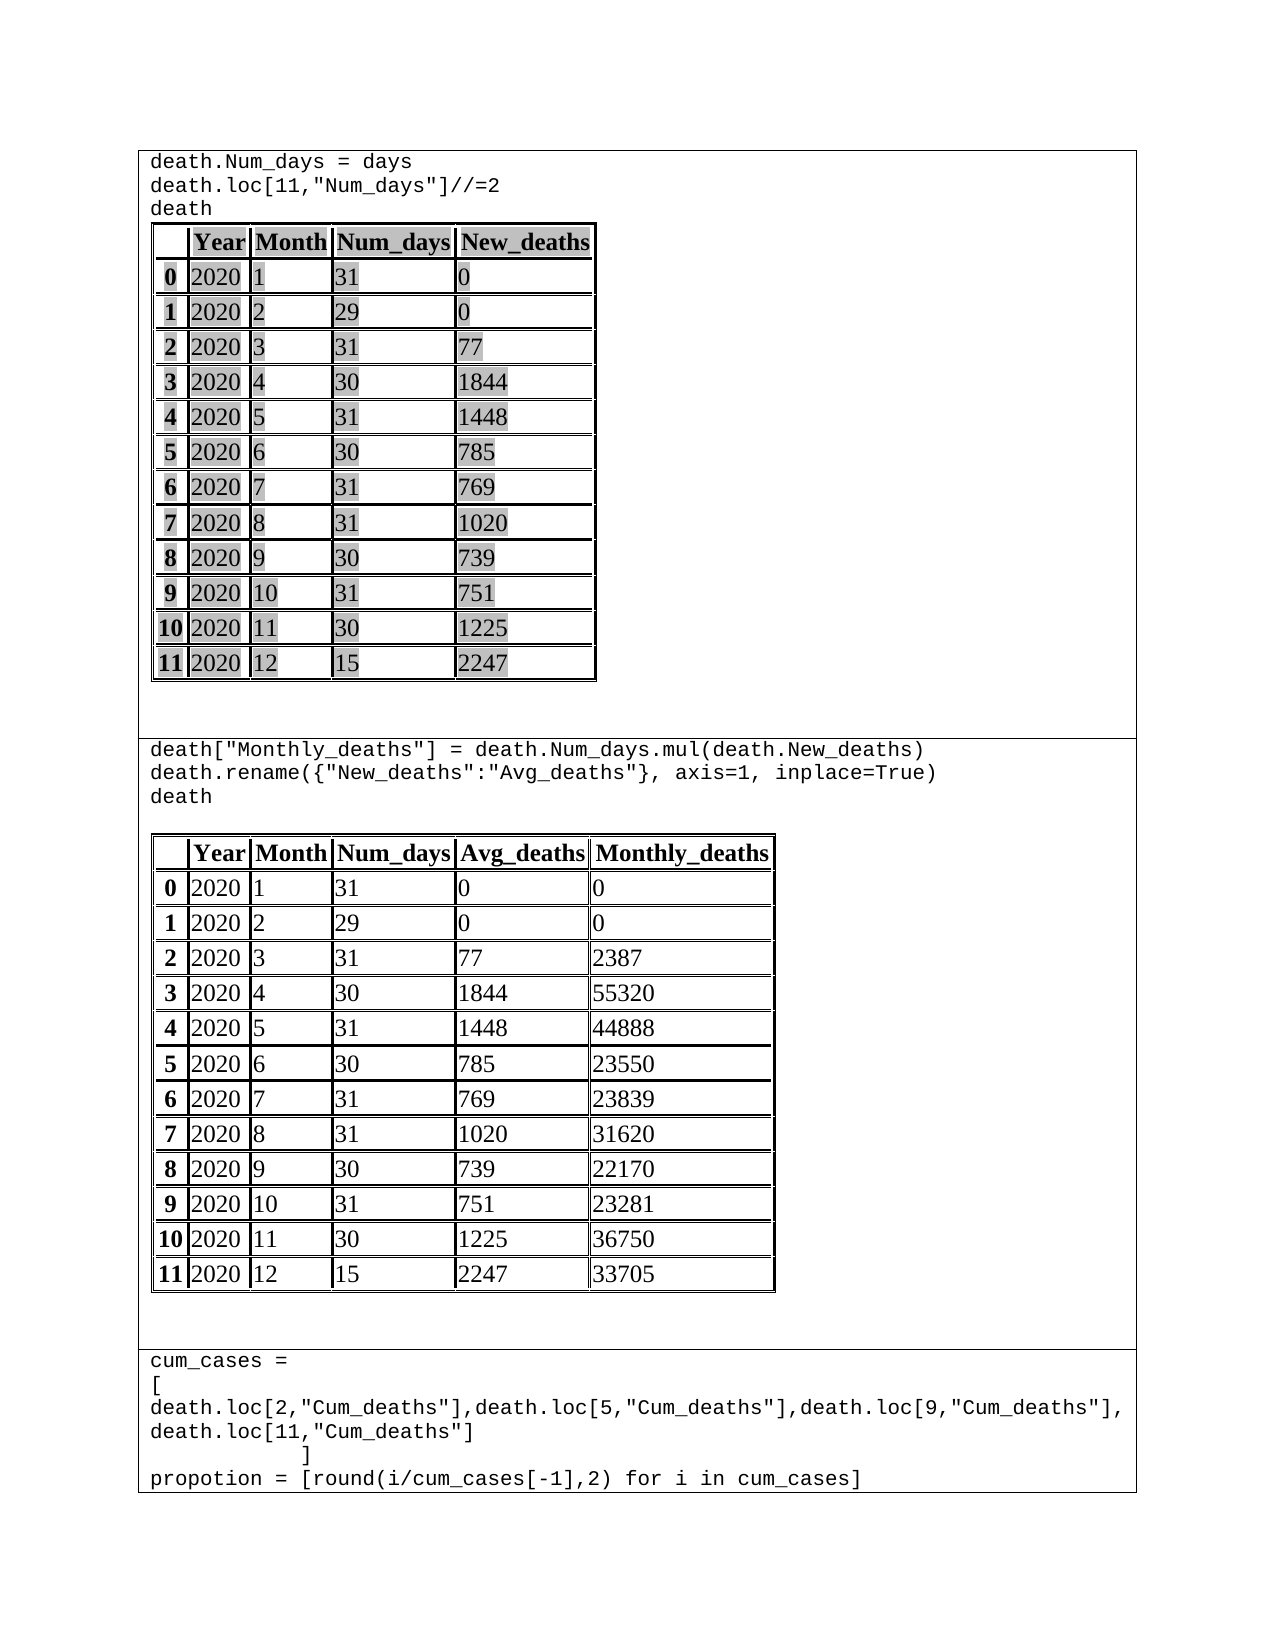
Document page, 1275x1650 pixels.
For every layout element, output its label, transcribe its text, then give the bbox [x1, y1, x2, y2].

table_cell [139, 1350, 1136, 1492]
table_cell death.Num_days = days death.loc[11,"Num_days"]//=2 death [139, 151, 1136, 738]
table_cell death["Monthly_deaths"] = death.Num_days.mul(death.New_deaths) death.rename({"New_deaths":"Avg_deaths"}, axis=1, inplace=True) death [139, 739, 1136, 1349]
